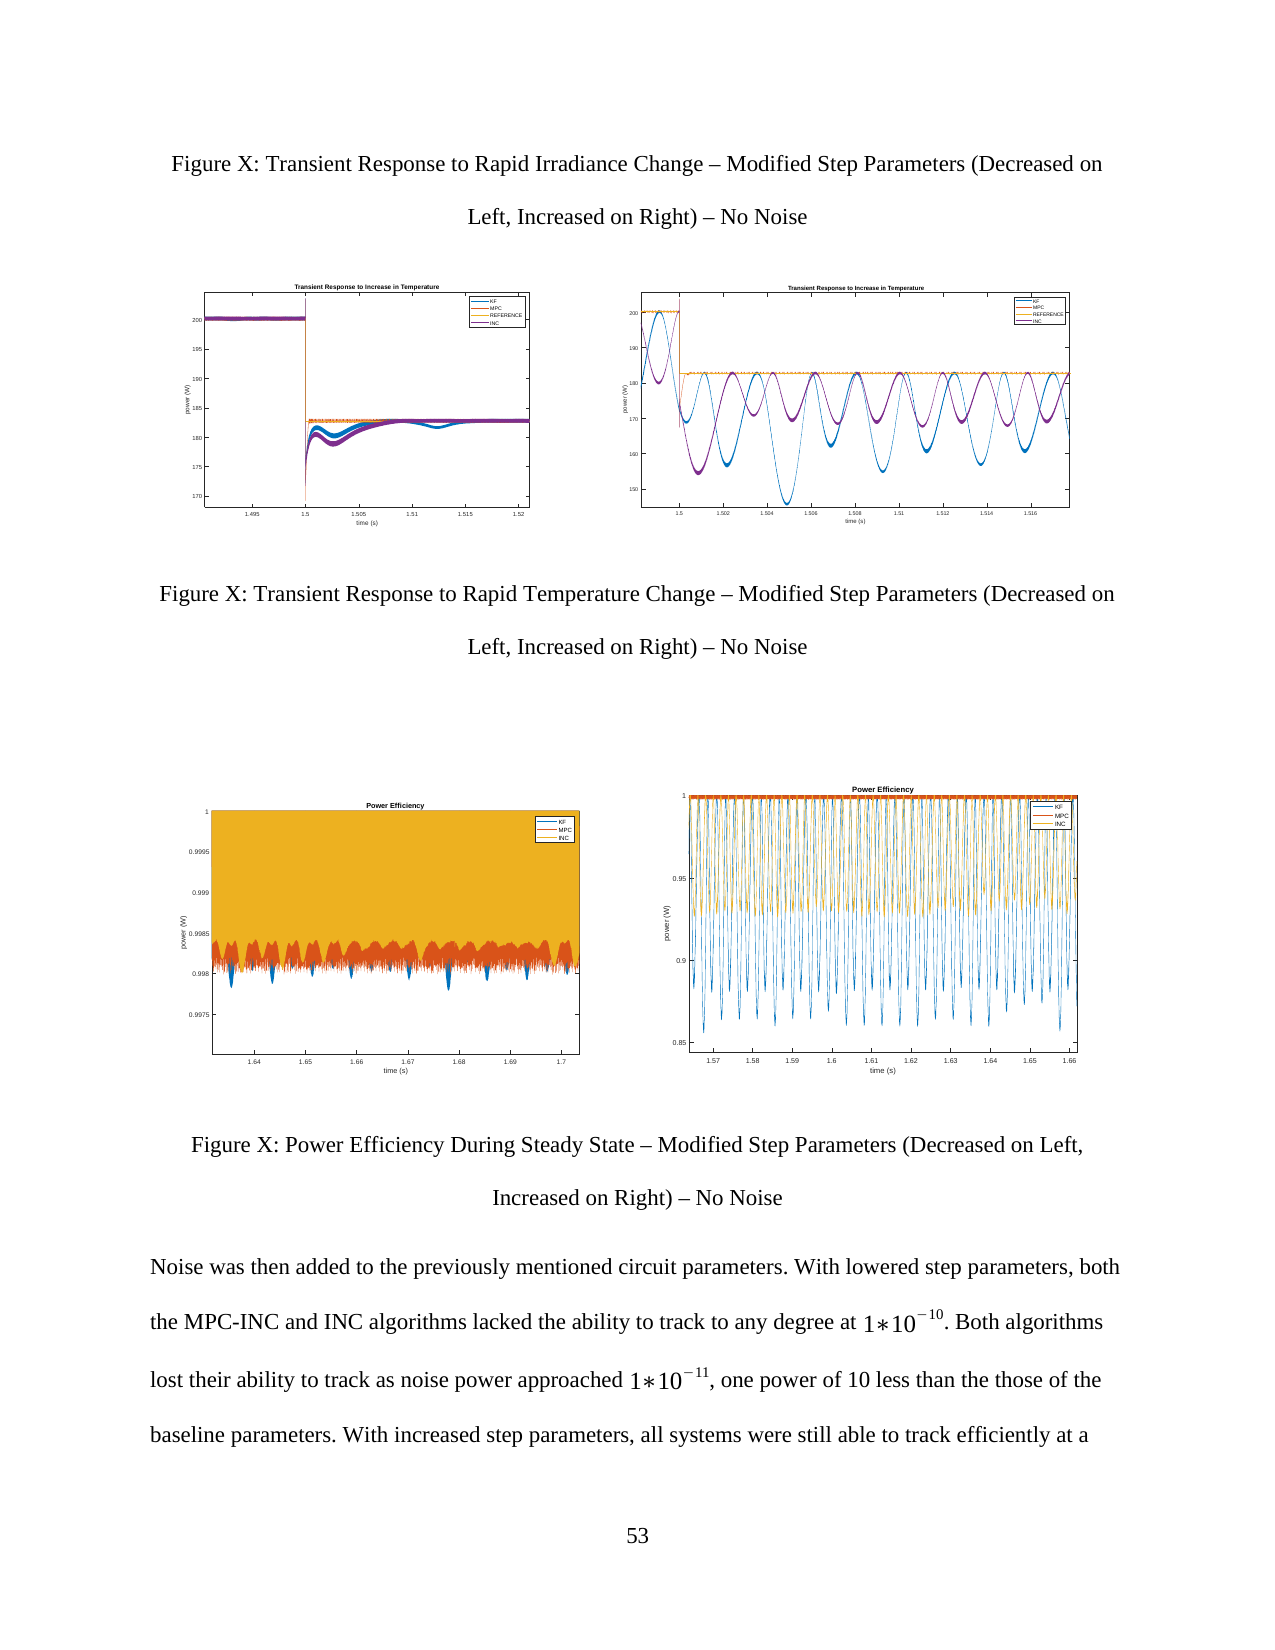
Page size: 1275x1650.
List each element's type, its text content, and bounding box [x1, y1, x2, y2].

text Figure X: Transient Response to Rapid Irradiance Change – Modified Step Parameters (Decreased on Left, Increased on Right) – No Noise [150, 150, 1125, 229]
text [150, 1253, 1125, 1447]
text Figure X: Power Efficiency During Steady State – Modified Step Parameters (Decreased on Left, Increased on Right) – No Noise [150, 1131, 1125, 1210]
text Figure X: Transient Response to Rapid Temperature Change – Modified Step Parameters (Decreased on Left, Increased on Right) – No Noise [150, 581, 1125, 659]
